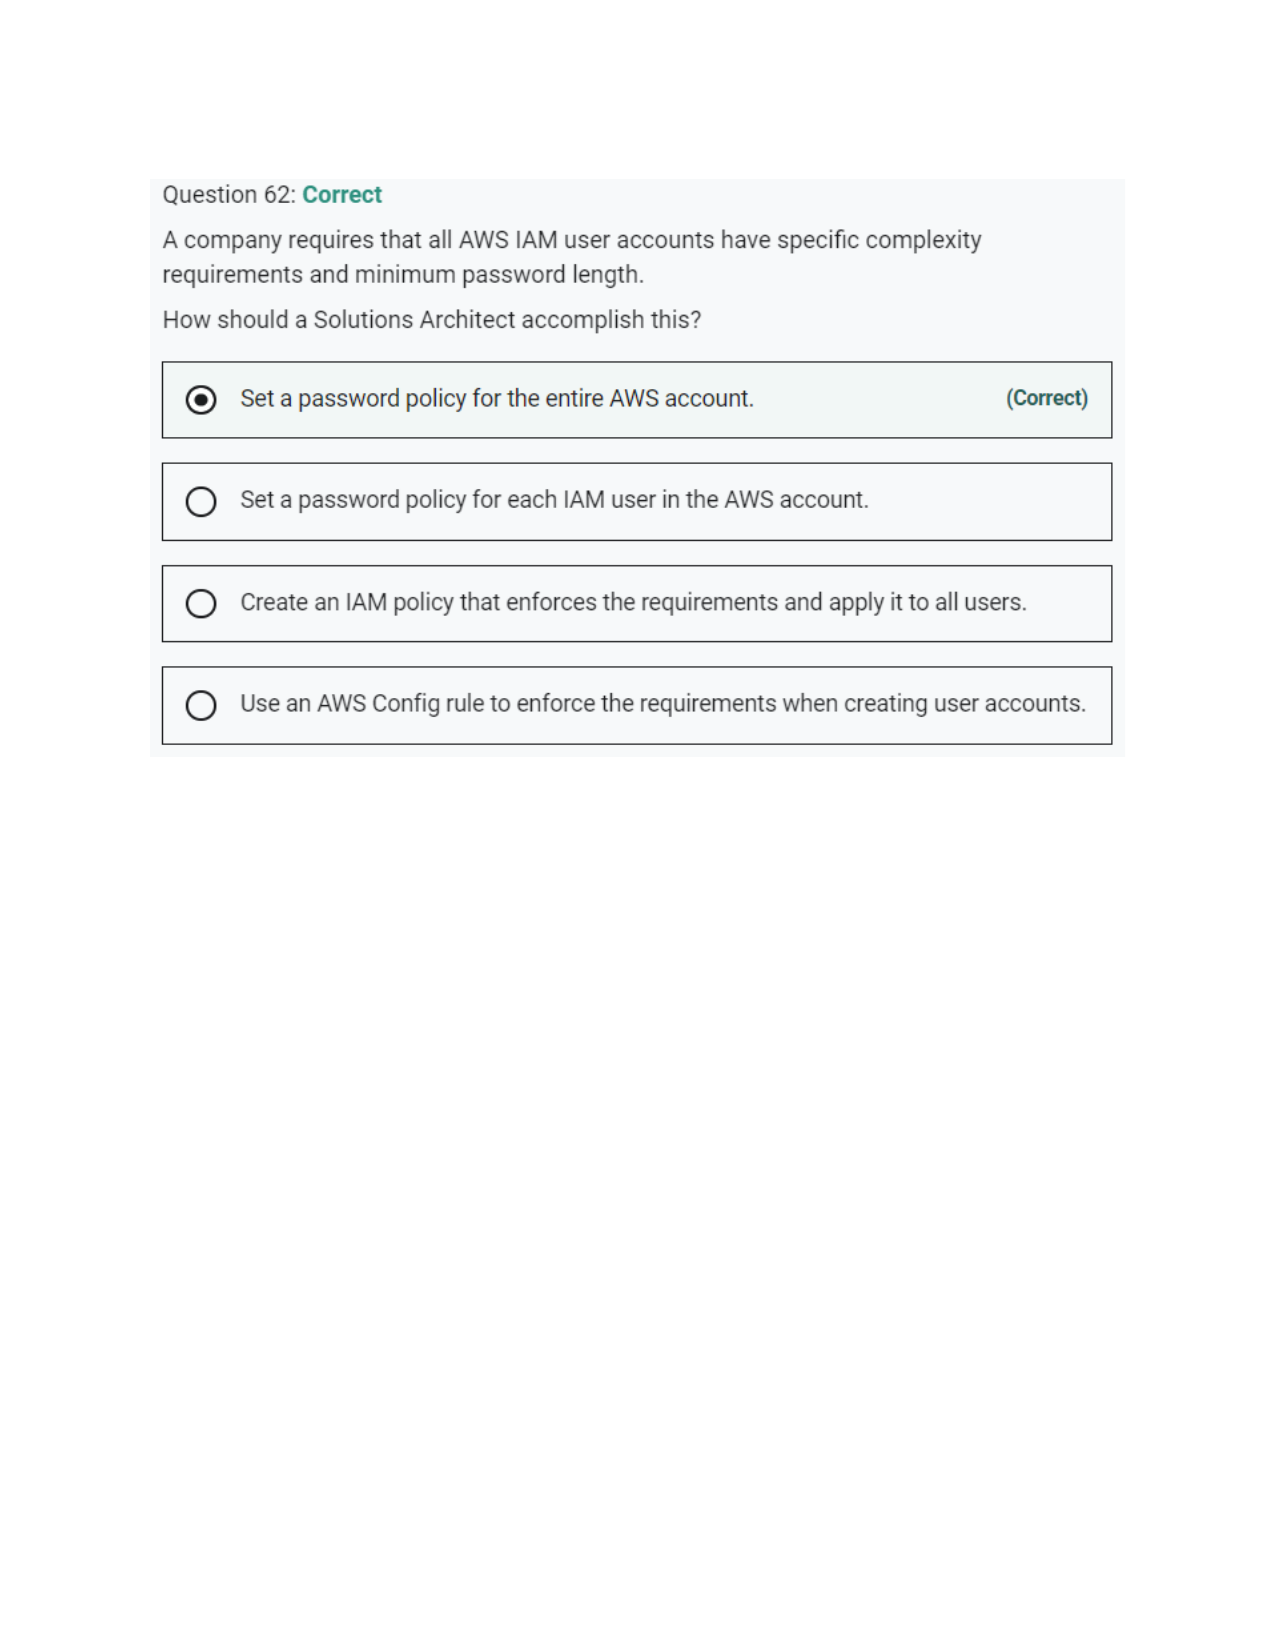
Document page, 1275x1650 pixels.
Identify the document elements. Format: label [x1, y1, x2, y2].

picture [150, 179, 1125, 757]
